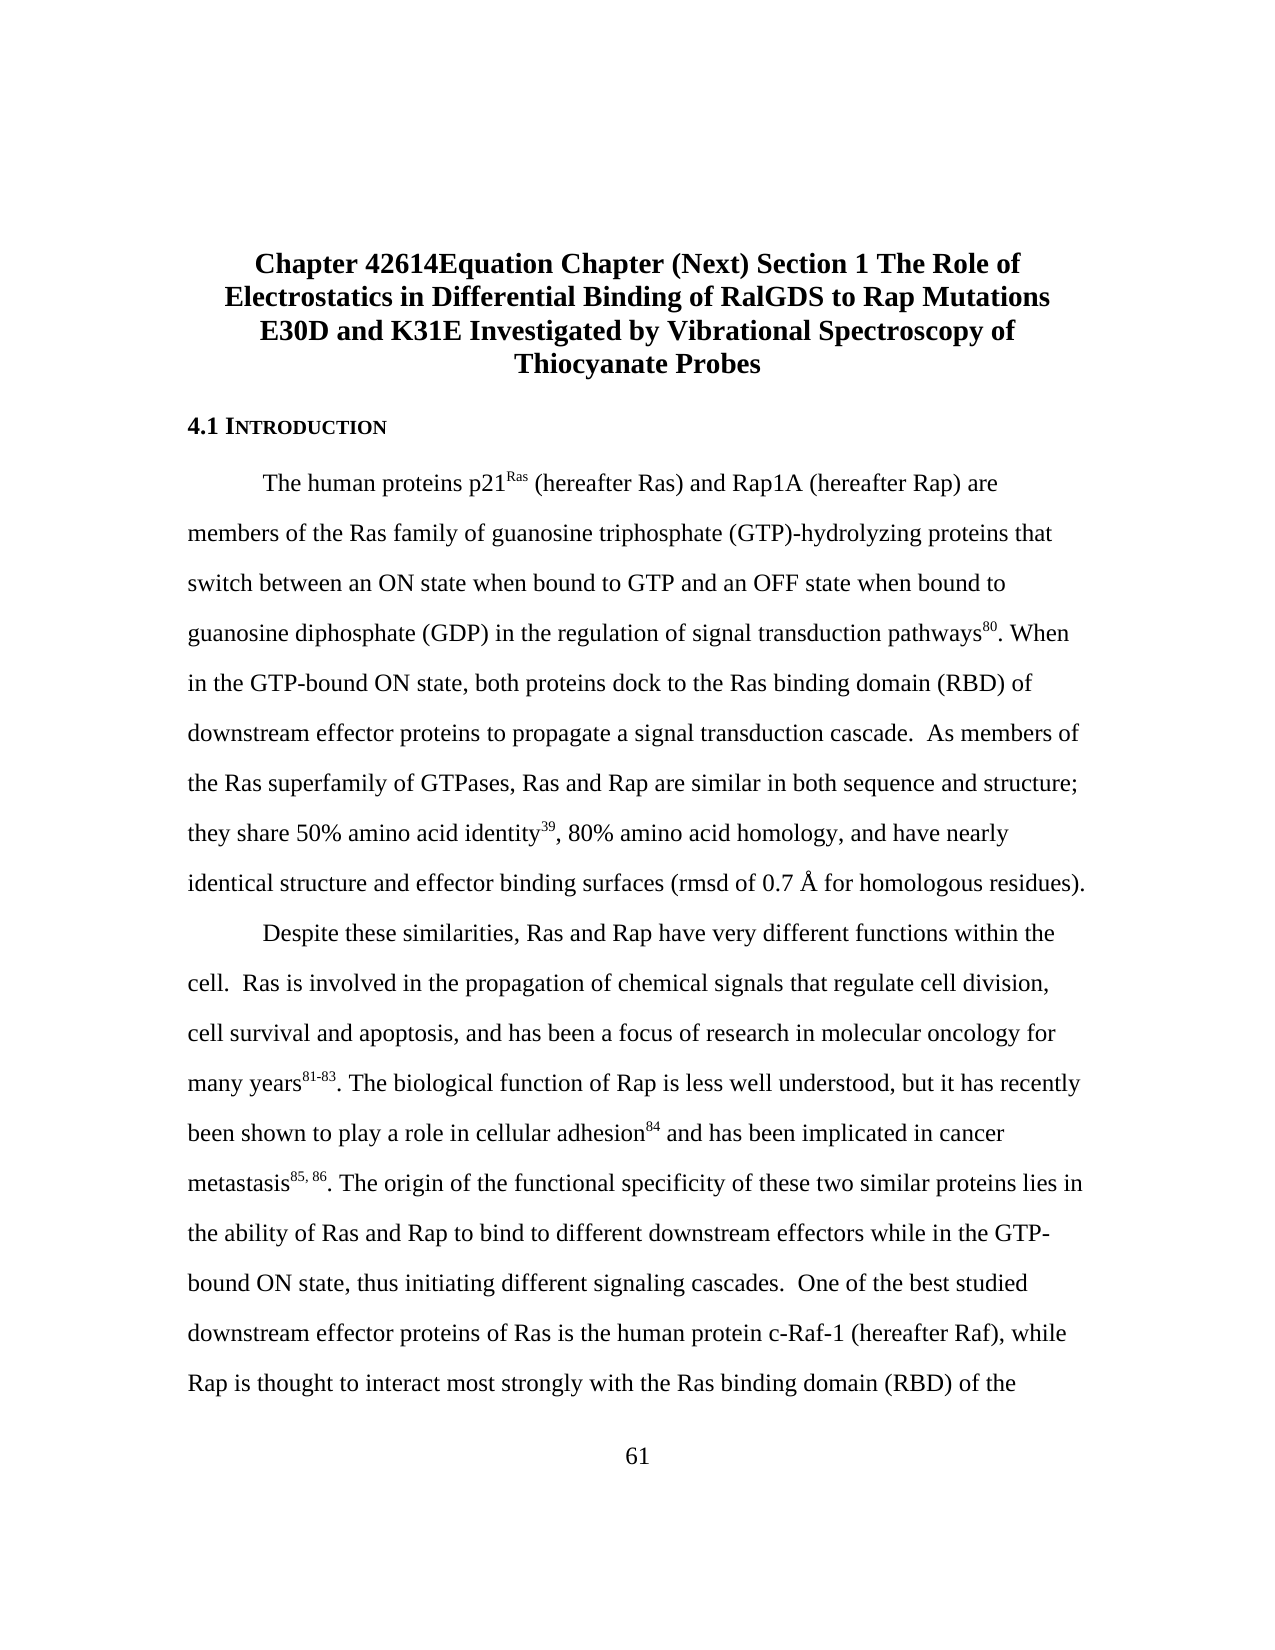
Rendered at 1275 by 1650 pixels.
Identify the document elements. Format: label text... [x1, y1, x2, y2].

subtitle The Role of Electrostatics in Differential Binding of RalGDS to Rap Mutations E30D and K31E Investigated by Vibrational Spectroscopy of Thiocyanate Probes [187, 246, 1087, 380]
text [187, 896, 1087, 1396]
subtitle Introduction [187, 411, 1087, 440]
text The human proteins p21Ras (hereafter Ras) and Rap1A (hereafter Rap) are members of the Ras family of guanosine triphosphate (GTP)-hydrolyzing proteins that switch between an ON state when bound to GTP and an OFF state when bound to guanosine diphosphate (GDP) in the regulation of signal transduction pathways80. When in the GTP-bound ON state, both proteins dock to the Ras binding domain (RBD) of downstream effector proteins to propagate a signal transduction cascade. As members of the Ras superfamily of GTPases, Ras and Rap are similar in both sequence and structure; they share 50% amino acid identity39, 80% amino acid homology, and have nearly identical structure and effector binding surfaces (rmsd of 0.7 Å for homologous residues). [187, 446, 1087, 896]
